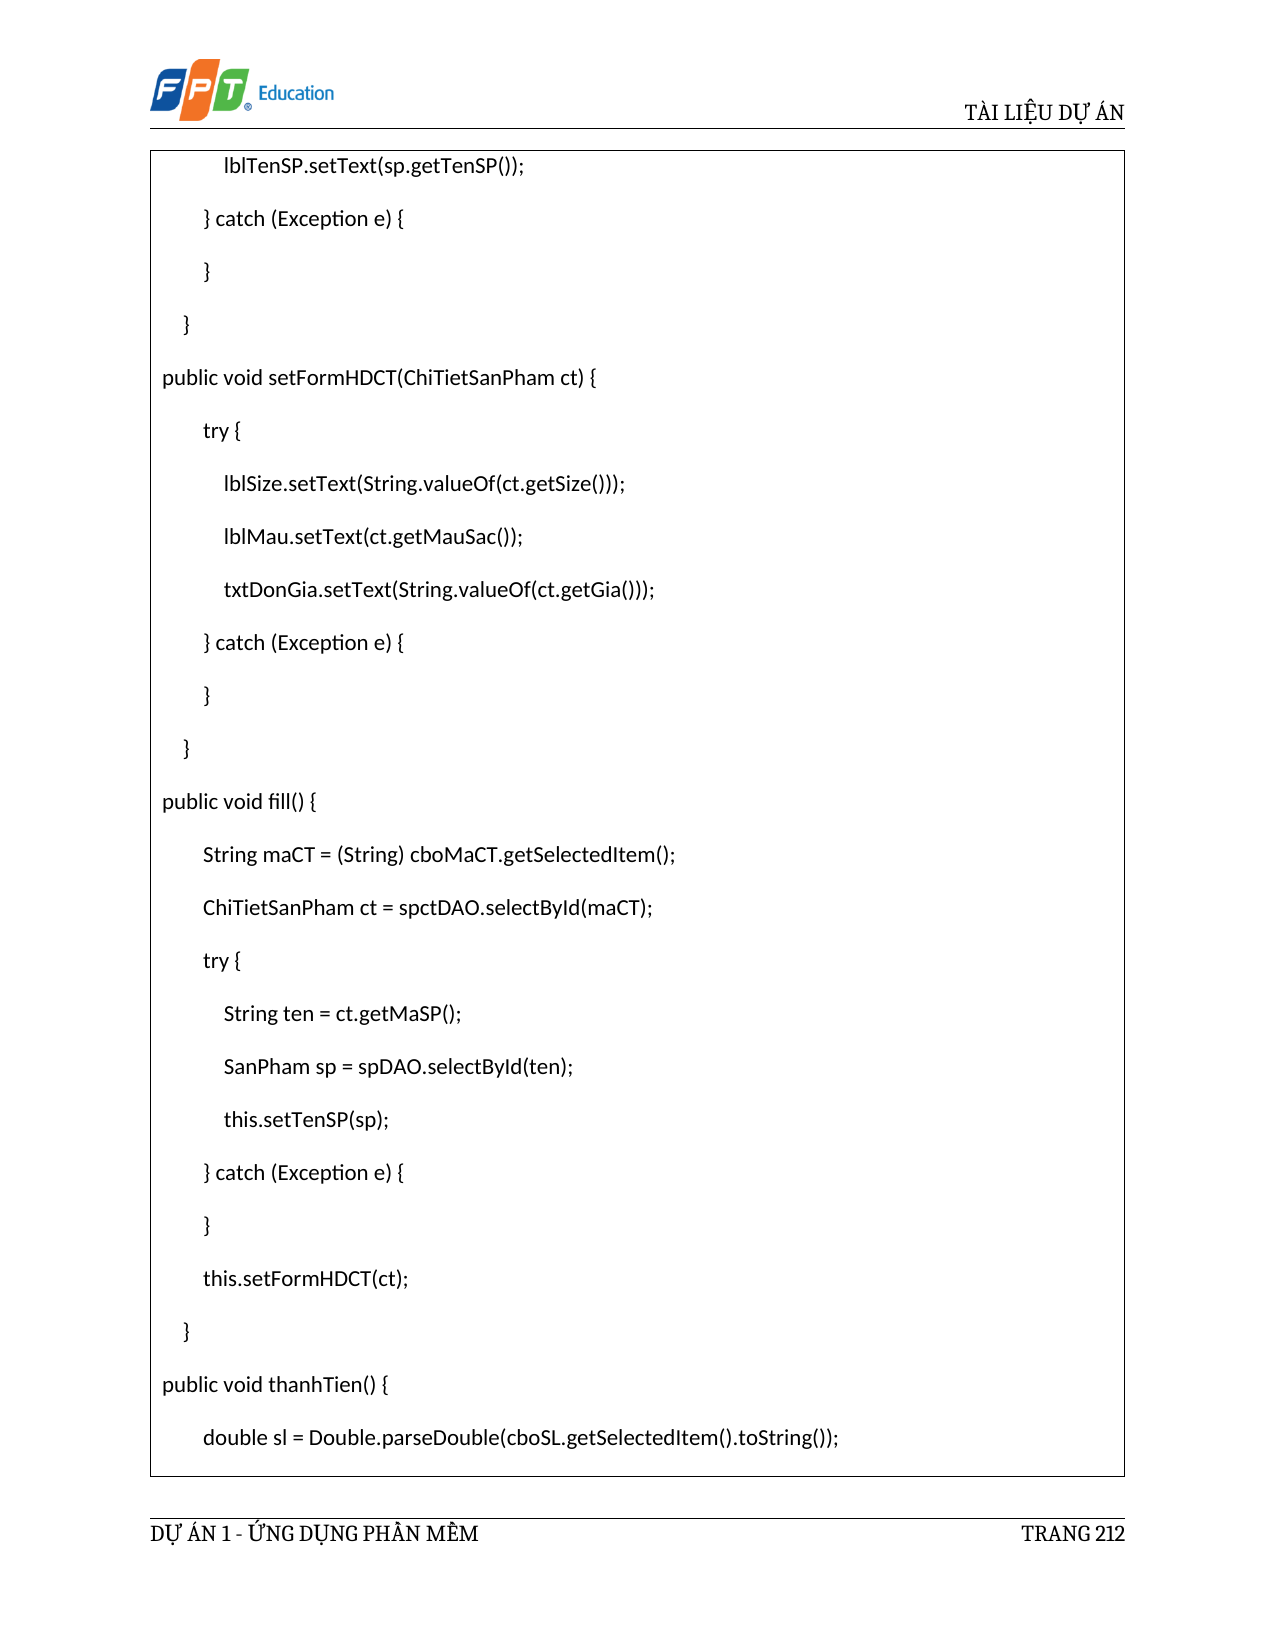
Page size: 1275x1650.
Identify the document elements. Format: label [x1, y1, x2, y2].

table_header [151, 151, 1124, 1476]
picture [150, 59, 336, 121]
